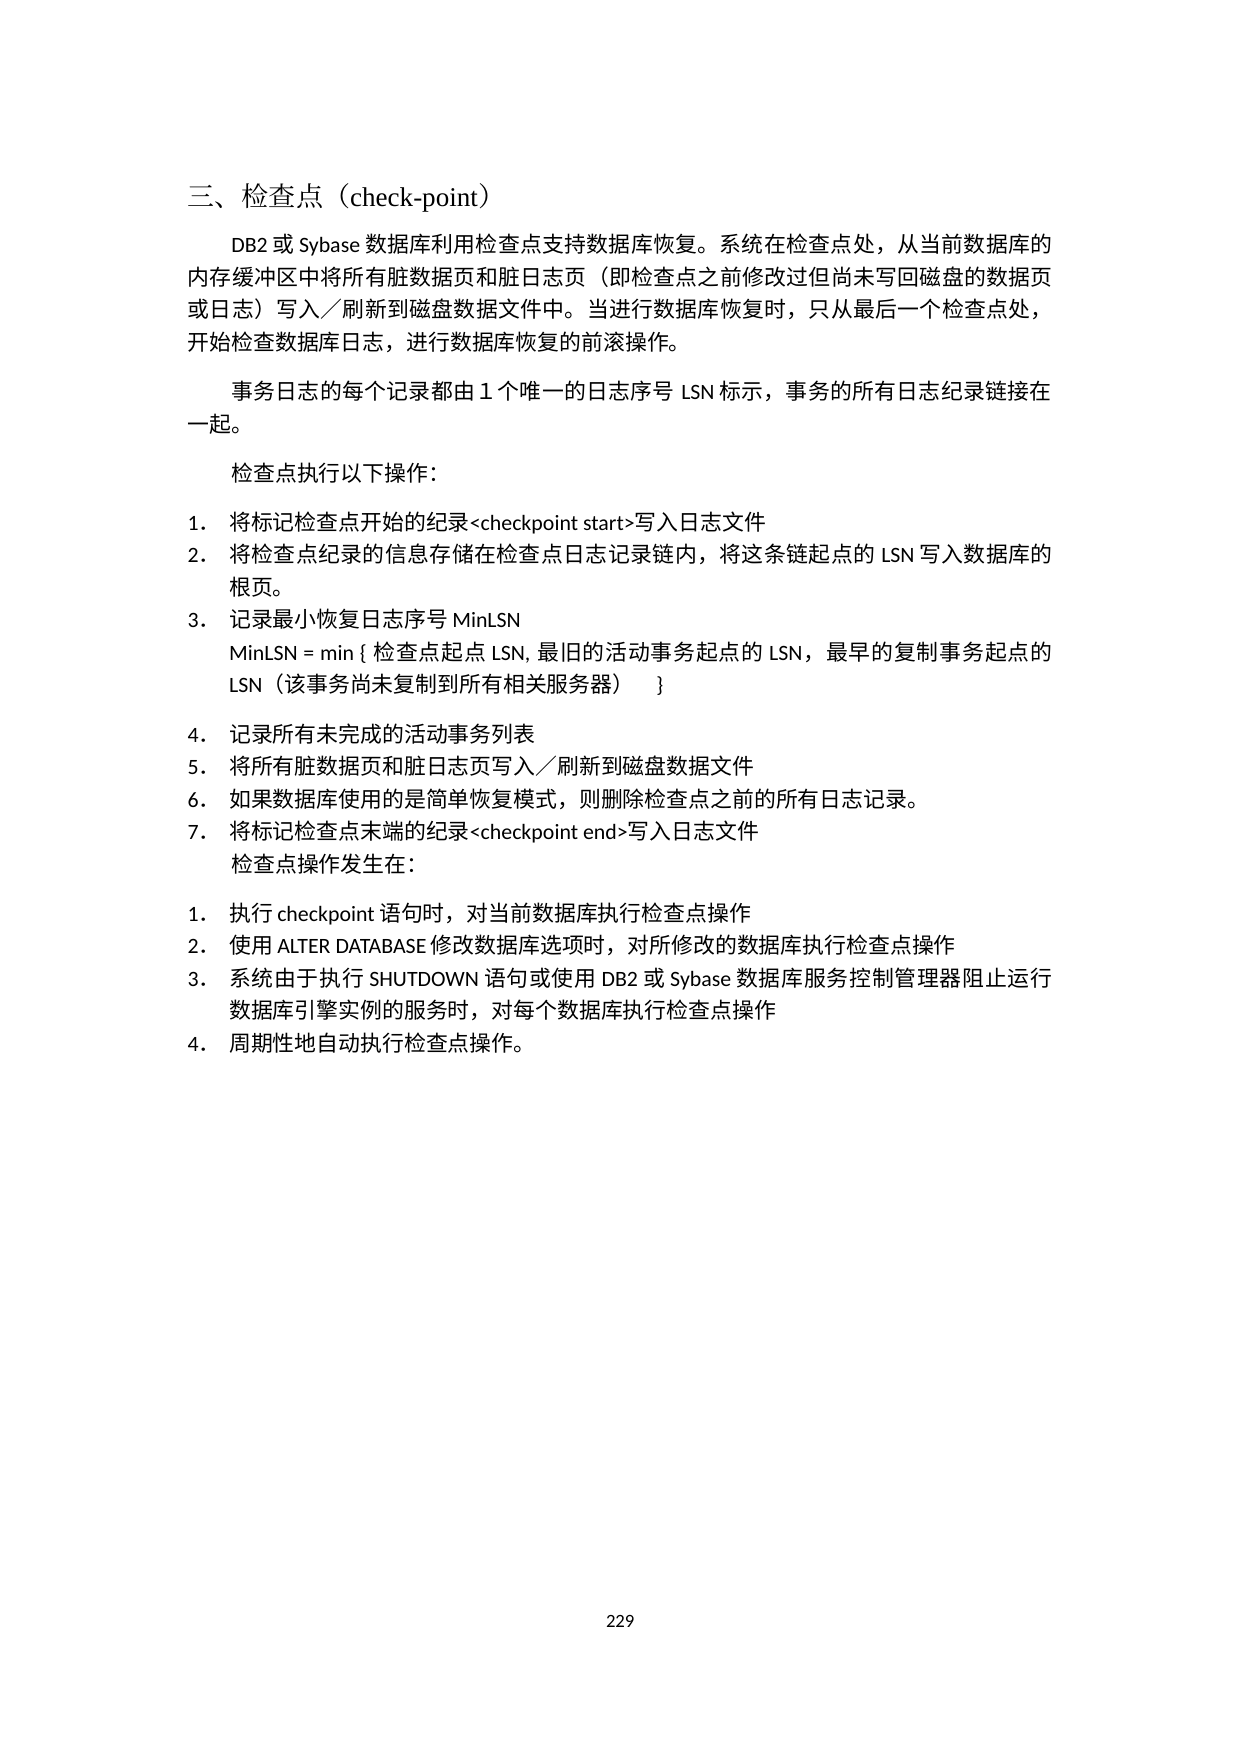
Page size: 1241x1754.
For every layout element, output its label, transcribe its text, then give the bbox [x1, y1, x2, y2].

list 将所有脏数据页和脏日志页写入／刷新到磁盘数据文件 [187, 749, 1053, 781]
list 执行checkpoint语句时，对当前数据库执行检查点操作 [187, 895, 1053, 928]
text 事务日志的每个记录都由１个唯一的日志序号LSN标示，事务的所有日志纪录链接在一起。 [187, 374, 1053, 439]
list 使用ALTER DATABASE修改数据库选项时，对所修改的数据库执行检查点操作 [187, 928, 1053, 960]
subtitle 三、检查点（check-point） [187, 162, 1053, 227]
list 系统由于执行SHUTDOWN语句或使用DB2或Sybase数据库服务控制管理器阻止运行数据库引擎实例的服务时，对每个数据库执行检查点操作 [187, 960, 1053, 1025]
list 将检查点纪录的信息存储在检查点日志记录链内，将这条链起点的LSN写入数据库的根页。 [187, 537, 1053, 602]
text DB2或Sybase数据库利用检查点支持数据库恢复。系统在检查点处，从当前数据库的内存缓冲区中将所有脏数据页和脏日志页（即检查点之前修改过但尚未写回磁盘的数据页或日志）写入／刷新到磁盘数据文件中。当进行数据库恢复时，只从最后一个检查点处，开始检查数据库日志，进行数据库恢复的前滚操作。 [187, 227, 1053, 357]
list 周期性地自动执行检查点操作。 [187, 1025, 1053, 1058]
list 将标记检查点末端的纪录<checkpoint end>写入日志文件 [187, 814, 1053, 846]
text 检查点操作发生在： [187, 846, 1053, 879]
list 记录最小恢复日志序号MinLSN [187, 602, 1053, 634]
list 将标记检查点开始的纪录<checkpoint start>写入日志文件 [187, 504, 1053, 537]
text 检查点执行以下操作： [187, 455, 1053, 488]
text MinLSN = min { 检查点起点LSN, 最旧的活动事务起点的LSN，最早的复制事务起点的LSN（该事务尚未复制到所有相关服务器） } [229, 634, 1053, 699]
list 记录所有未完成的活动事务列表 [187, 716, 1053, 749]
list 如果数据库使用的是简单恢复模式，则删除检查点之前的所有日志记录。 [187, 781, 1053, 814]
